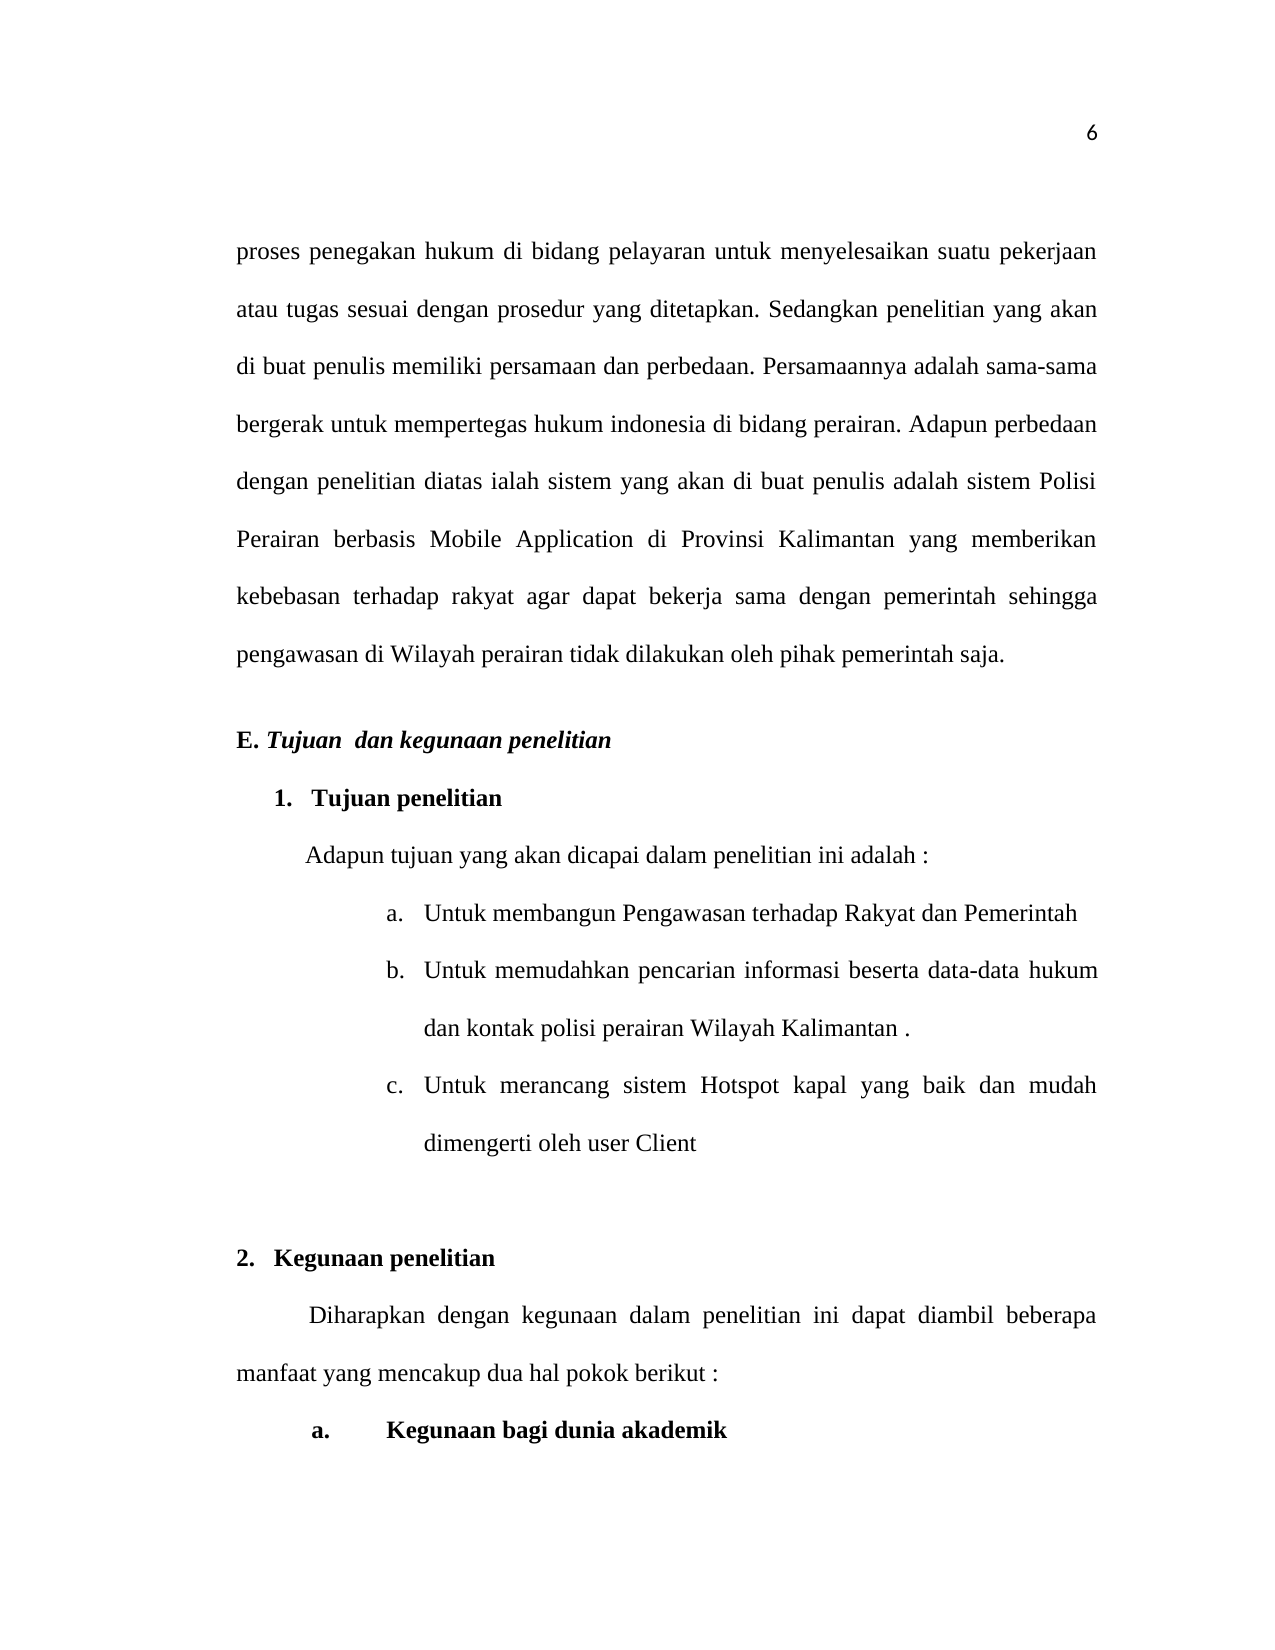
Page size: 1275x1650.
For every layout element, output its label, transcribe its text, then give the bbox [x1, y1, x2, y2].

list Kegunaan penelitian [236, 1243, 1098, 1272]
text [236, 236, 1098, 667]
list Tujuan penelitian [274, 783, 1098, 812]
list Tujuan dan kegunaan penelitian [236, 725, 1098, 754]
text Diharapkan dengan kegunaan dalam penelitian ini dapat diambil beberapa manfaat yang mencakup dua hal pokok berikut : [236, 1300, 1098, 1387]
list Untuk merancang sistem Hotspot kapal yang baik dan mudah dimengerti oleh user Client [386, 1070, 1098, 1157]
text Adapun tujuan yang akan dicapai dalam penelitian ini adalah : [236, 840, 1098, 869]
list Kegunaan bagi dunia akademik [311, 1415, 1098, 1444]
list Untuk membangun Pengawasan terhadap Rakyat dan Pemerintah [386, 898, 1098, 927]
list Untuk memudahkan pencarian informasi beserta data-data hukum dan kontak polisi perairan Wilayah Kalimantan . [386, 955, 1098, 1042]
